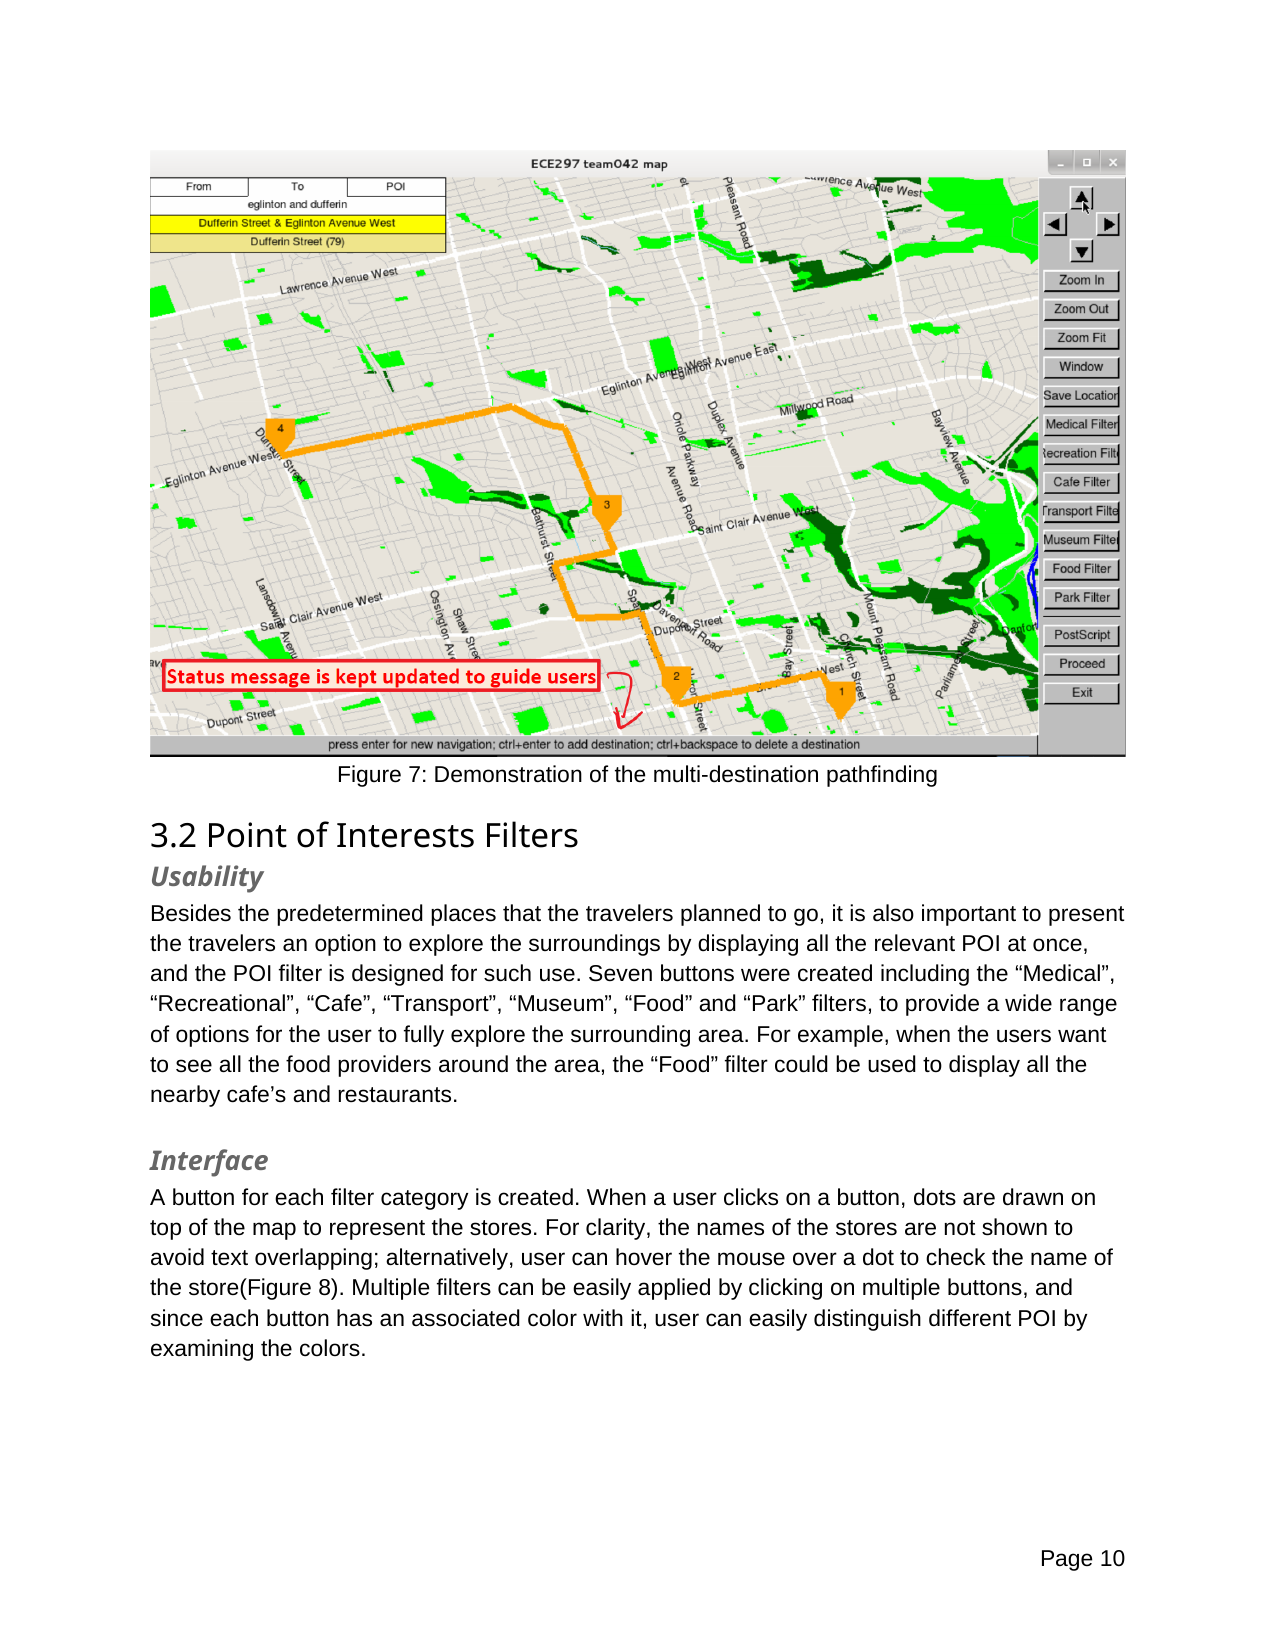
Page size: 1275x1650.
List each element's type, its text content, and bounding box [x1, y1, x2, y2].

text A button for each filter category is created. When a user clicks on a button, dots are drawn on top of the map to represent the stores. For clarity, the names of the stores are not shown to avoid text overlapping; alternatively, user can hover the mouse over a dot to check the name of the store(Figure 8). Multiple filters can be easily applied by clicking on multiple buttons, and since each button has an associated color with it, user can easily distinguish different POI by examining the colors. [150, 1184, 1125, 1361]
text Figure 7: Demonstration of the multi-destination pathfinding [150, 761, 1125, 787]
subtitle Interface [150, 1141, 1125, 1178]
picture [150, 150, 1126, 757]
subtitle Usability [150, 857, 1125, 894]
text Besides the predetermined places that the travelers planned to go, it is also important to present the travelers an option to explore the surroundings by displaying all the relevant POI at once, and the POI filter is designed for such use. Seven buttons were created including the “Medical”, “Recreational”, “Cafe”, “Transport”, “Museum”, “Food” and “Park” filters, to provide a wide range of options for the user to fully explore the surrounding area. For example, when the users want to see all the food providers around the area, the “Food” filter could be used to display all the nearby cafe’s and restaurants. [150, 900, 1125, 1107]
subtitle 3.2 Point of Interests Filters [150, 812, 1125, 857]
